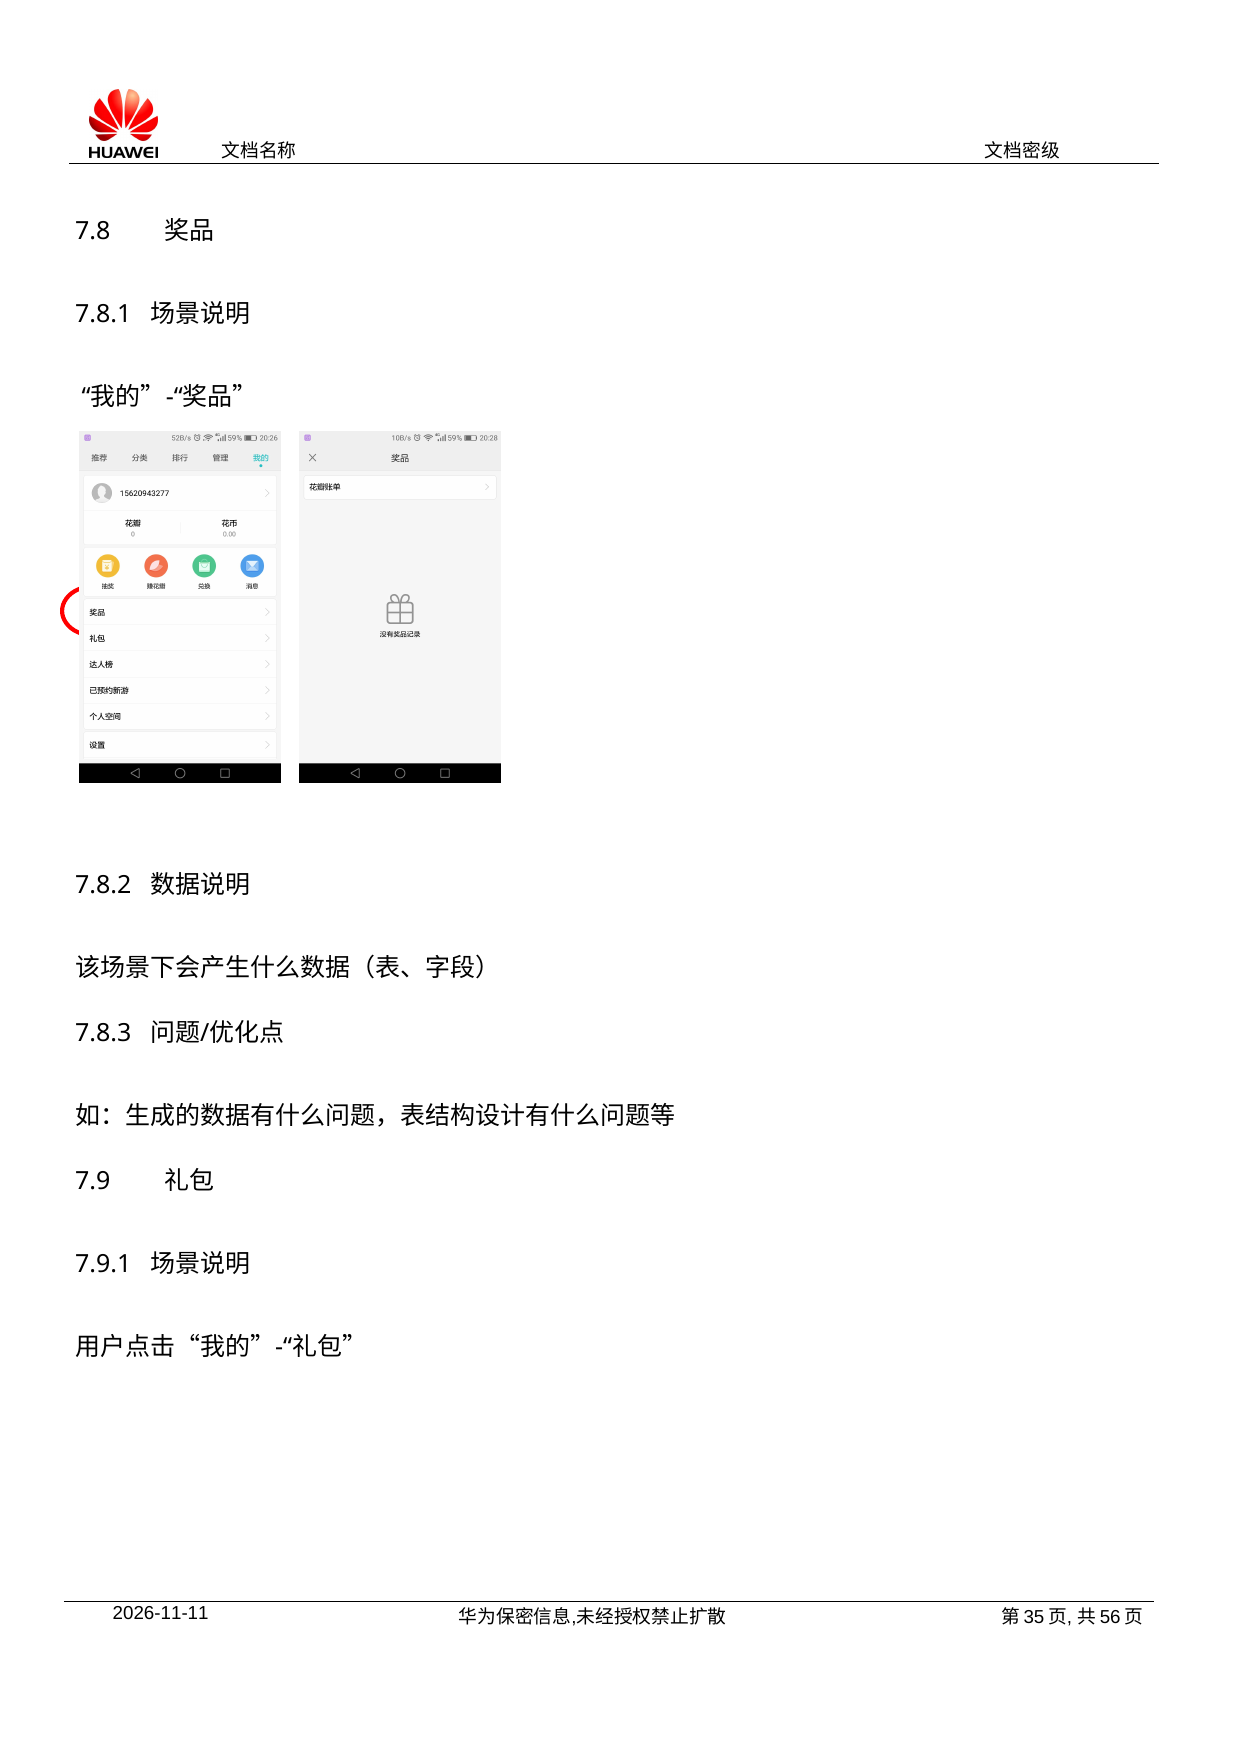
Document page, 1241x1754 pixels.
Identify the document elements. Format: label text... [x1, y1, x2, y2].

subtitle 数据说明 [75, 850, 1165, 915]
subtitle 问题/优化点 [75, 998, 1165, 1063]
subtitle 奖品 [75, 196, 1165, 261]
text “我的”-“奖品” [75, 362, 1165, 427]
text 该场景下会产生什么数据（表、字段） [75, 933, 1165, 998]
text 用户点击“我的”-“礼包” [75, 1312, 1165, 1377]
picture [79, 431, 281, 783]
picture [89, 89, 158, 158]
text 如：生成的数据有什么问题，表结构设计有什么问题等 [75, 1081, 1165, 1146]
subtitle 场景说明 [75, 1229, 1165, 1294]
picture [299, 431, 501, 783]
subtitle 场景说明 [75, 279, 1165, 344]
subtitle 礼包 [75, 1146, 1165, 1211]
